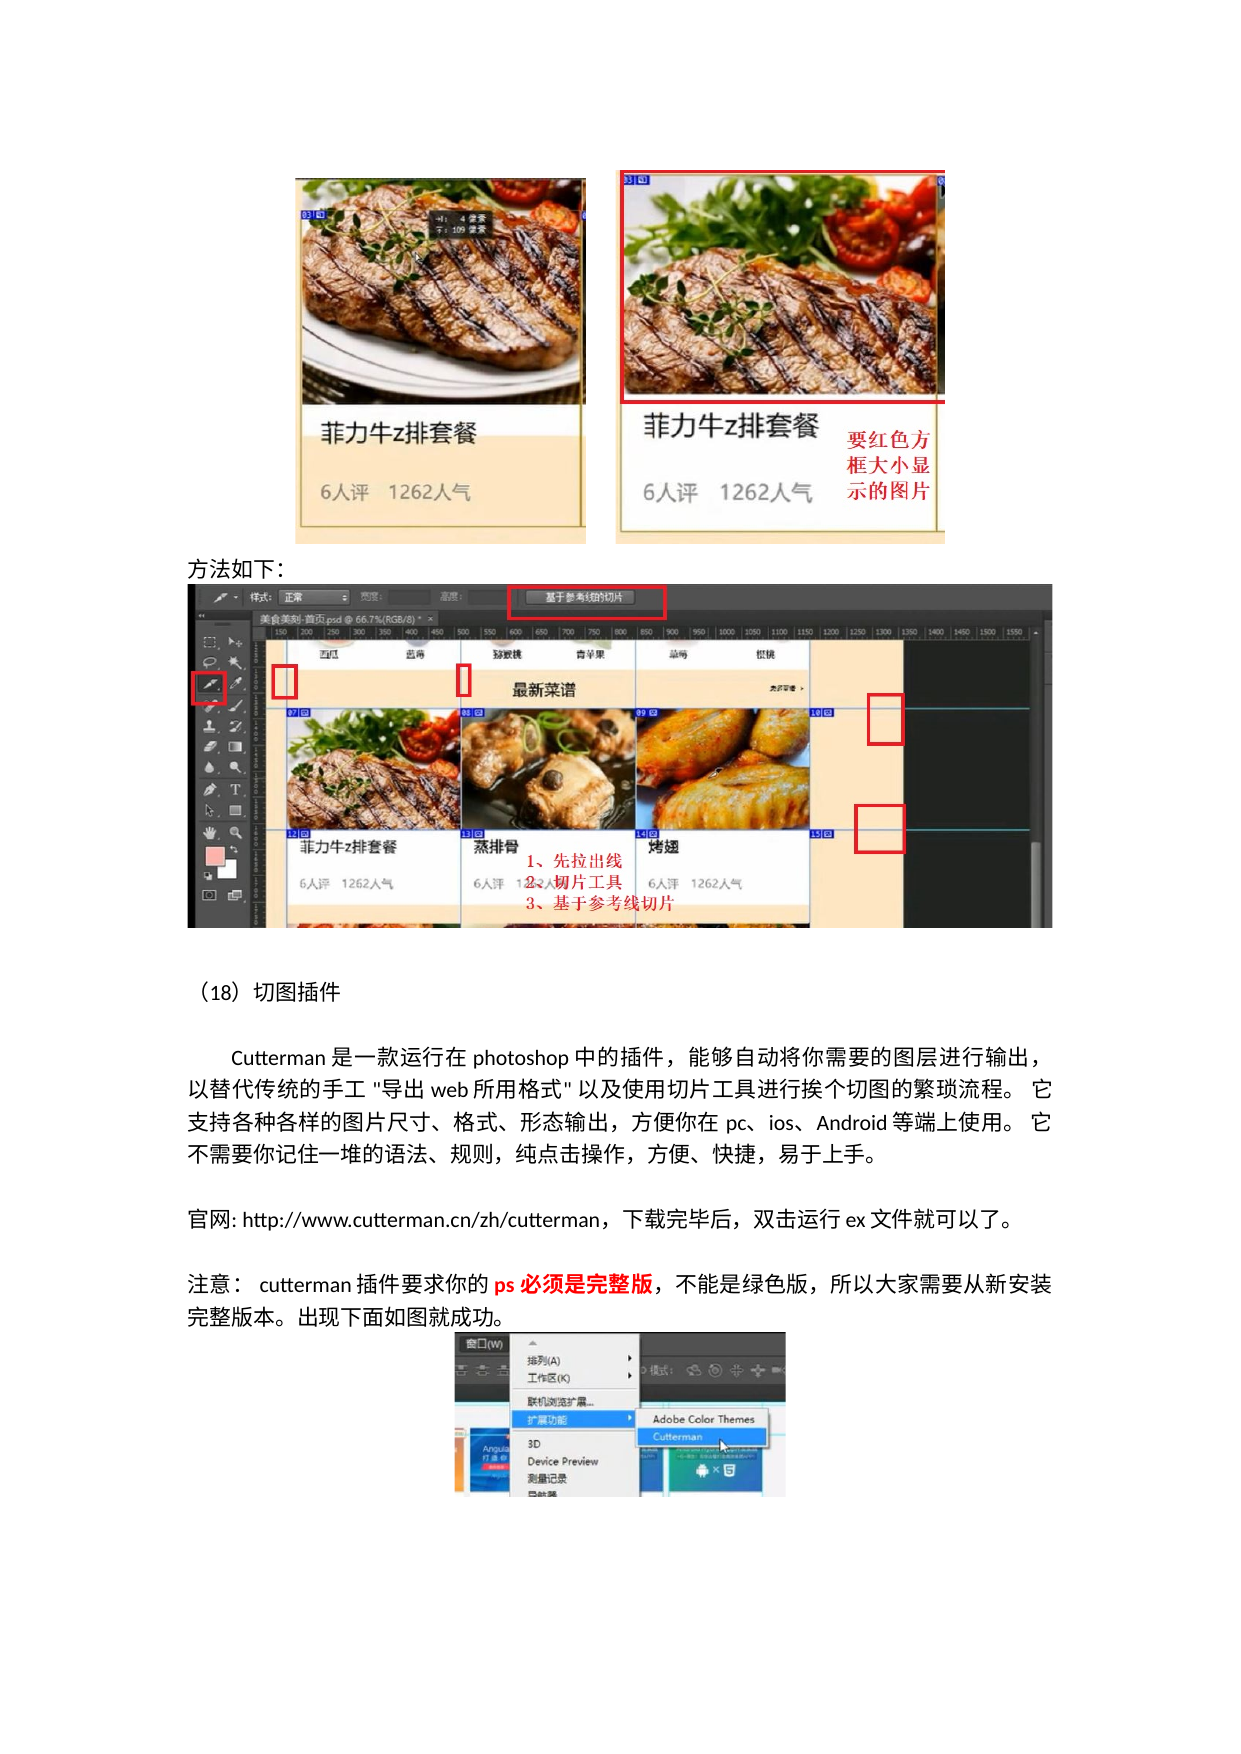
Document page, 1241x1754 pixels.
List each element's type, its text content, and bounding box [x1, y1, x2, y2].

text Cutterman是一款运行在photoshop中的插件，能够自动将你需要的图层进行输出， 以替代传统的手工 "导出web所用格式" 以及使用切片工具进行挨个切图的繁琐流程。 它支持各种各样的图片尺寸、格式、形态输出，方便你在pc、ios、Android等端上使用。 它不需要你记住一堆的语法、规则，纯点击操作，方便、快捷，易于上手。 [187, 1039, 1053, 1169]
picture [295, 178, 586, 544]
text 方法如下： [187, 552, 1053, 584]
text 注意： cutterman插件要求你的ps 必须是完整版，不能是绿色版，所以大家需要从新安装完整版本。出现下面如图就成功。 [187, 1267, 1053, 1332]
picture [615, 170, 945, 544]
picture [187, 584, 1053, 928]
text 官网: http://www.cutterman.cn/zh/cutterman，下载完毕后，双击运行ex文件就可以了。 [187, 1202, 1053, 1234]
text （18）切图插件 [187, 974, 1053, 1007]
picture [454, 1332, 786, 1497]
